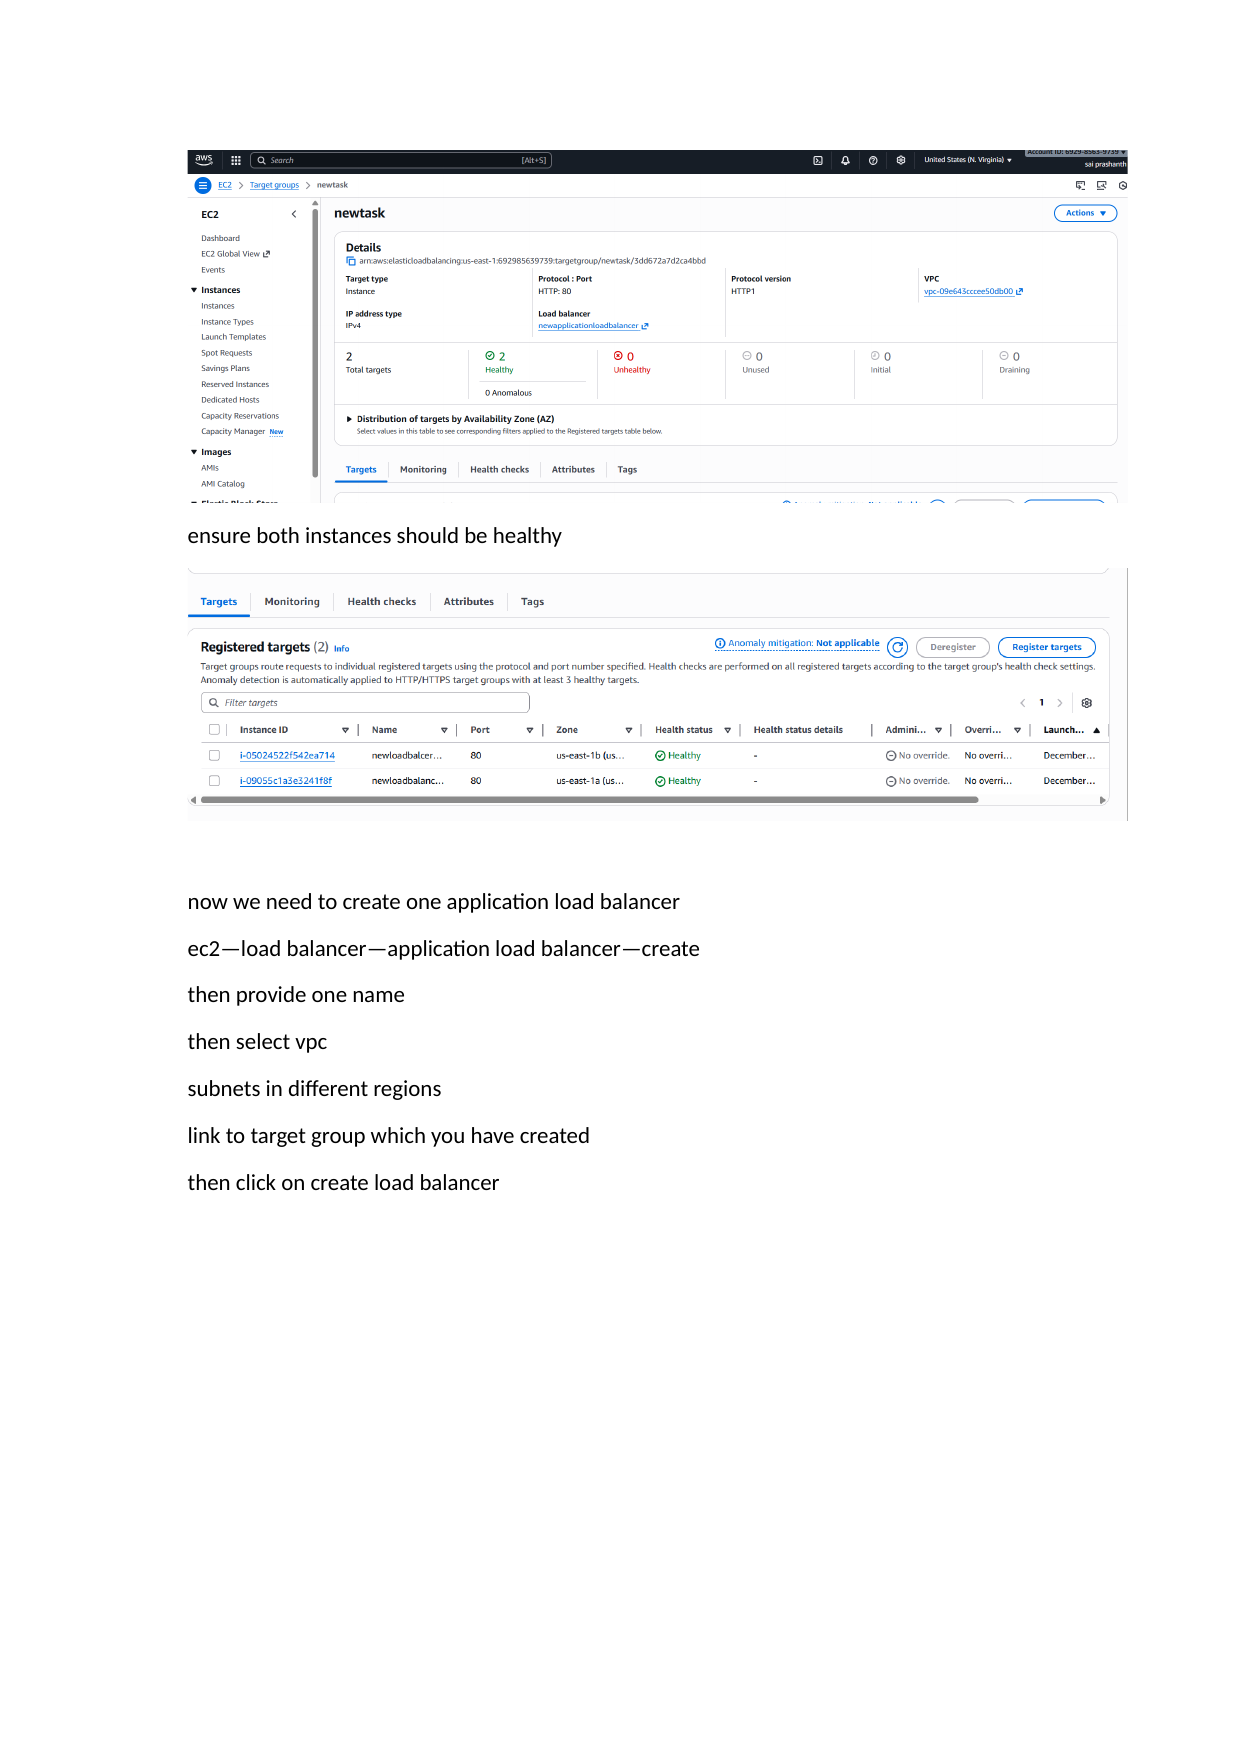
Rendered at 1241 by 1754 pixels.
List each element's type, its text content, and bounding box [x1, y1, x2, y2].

picture [187, 150, 1128, 503]
text ensure both instances should be healthy [187, 521, 1090, 549]
text link to target group which you have created [187, 1121, 1090, 1149]
text then provide one name [187, 981, 1090, 1008]
picture [187, 568, 1128, 821]
text ec2—load balancer—application load balancer—create [187, 934, 1090, 962]
text then click on create load balancer [187, 1168, 1090, 1196]
text subnets in different regions [187, 1074, 1090, 1102]
text then select vpc [187, 1027, 1090, 1055]
text now we need to create one application load balancer [187, 887, 1090, 915]
